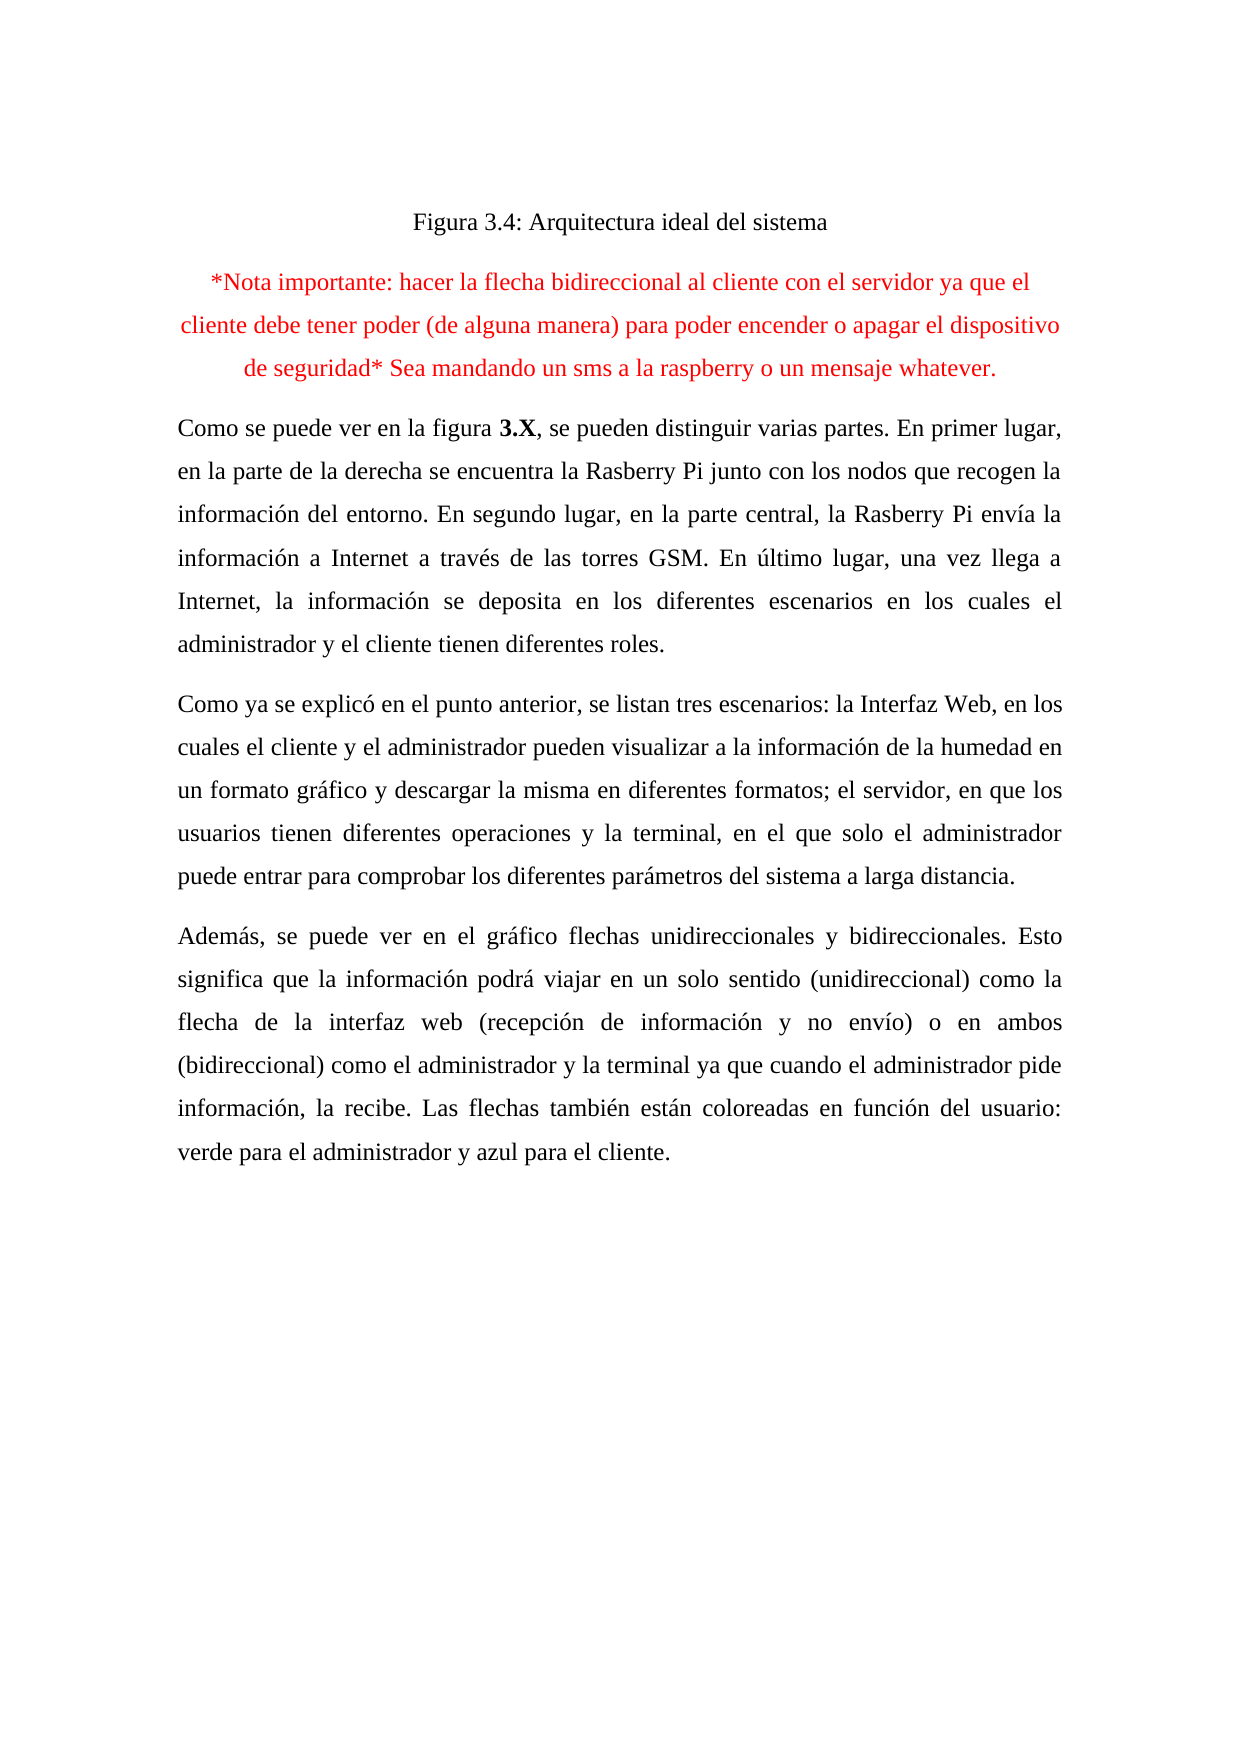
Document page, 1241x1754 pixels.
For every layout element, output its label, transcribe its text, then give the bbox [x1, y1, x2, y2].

text Además, se puede ver en el gráfico flechas unidireccionales y bidireccionales. Esto significa que la información podrá viajar en un solo sentido (unidireccional) como la flecha de la interfaz web (recepción de información y no envío) o en ambos (bidireccional) como el administrador y la terminal ya que cuando el administrador pide información, la recibe. Las flechas también están coloreadas en función del usuario: verde para el administrador y azul para el cliente. [177, 921, 1063, 1165]
text Como ya se explicó en el punto anterior, se listan tres escenarios: la Interfaz Web, en los cuales el cliente y el administrador pueden visualizar a la información de la humedad en un formato gráfico y descargar la misma en diferentes formatos; el servidor, en que los usuarios tienen diferentes operaciones y la terminal, en el que solo el administrador puede entrar para comprobar los diferentes parámetros del sistema a larga distancia. [177, 689, 1063, 890]
text *Nota importante: hacer la flecha bidireccional al cliente con el servidor ya que el cliente debe tener poder (de alguna manera) para poder encender o apagar el dispositivo de seguridad* Sea mandando un sms a la raspberry o un mensaje whatever. [177, 267, 1063, 382]
text Figura 3.4: Arquitectura ideal del sistema [177, 207, 1063, 236]
text Como se puede ver en la figura 3.X, se pueden distinguir varias partes. En primer lugar, en la parte de la derecha se encuentra la Rasberry Pi junto con los nodos que recogen la información del entorno. En segundo lugar, en la parte central, la Rasberry Pi envía la información a Internet a través de las torres GSM. En último lugar, una vez llega a Internet, la información se deposita en los diferentes escenarios en los cuales el administrador y el cliente tienen diferentes roles. [177, 413, 1063, 658]
